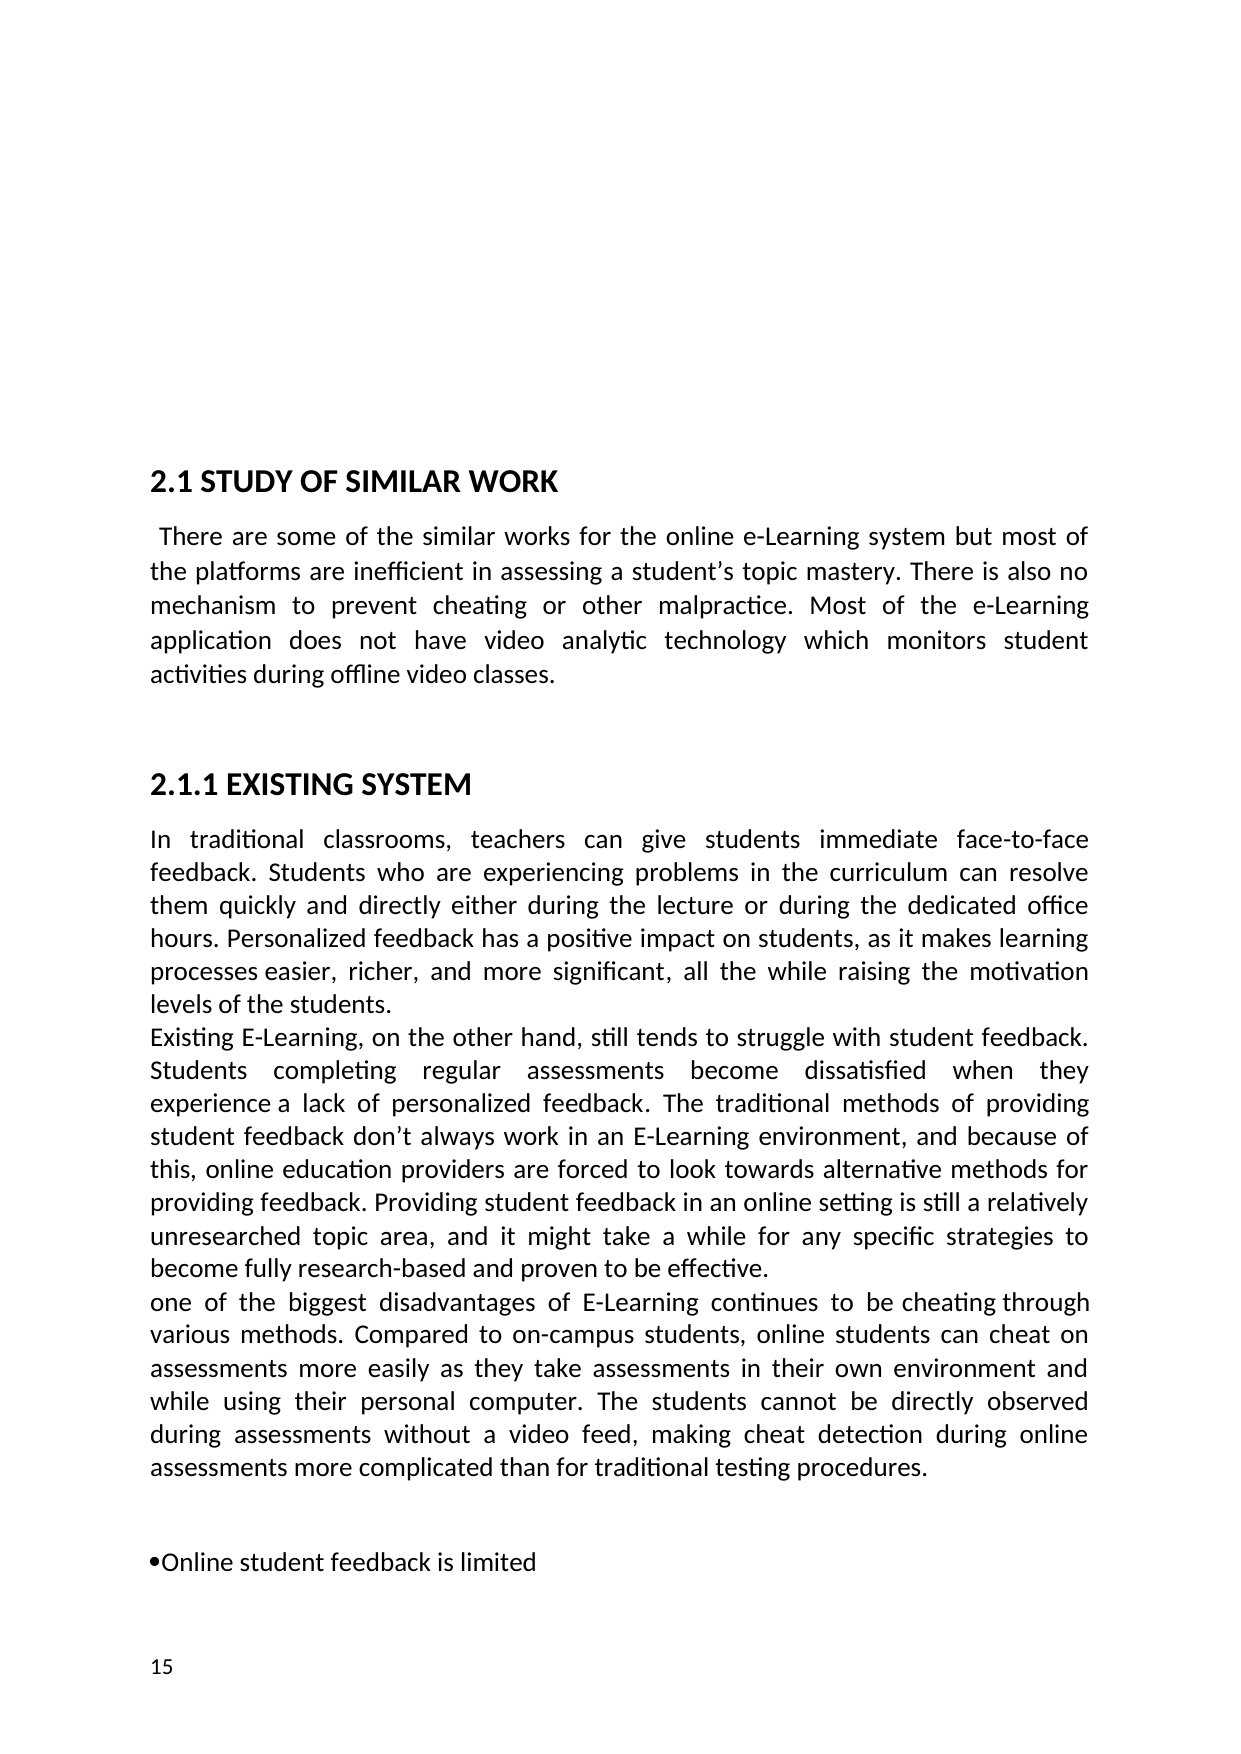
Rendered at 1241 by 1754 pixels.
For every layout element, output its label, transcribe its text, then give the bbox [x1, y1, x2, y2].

text one of the biggest disadvantages of E-Learning continues to be cheating through various methods. Compared to on-campus students, online students can cheat on assessments more easily as they take assessments in their own environment and while using their personal computer. The students cannot be directly observed during assessments without a video feed, making cheat detection during online assessments more complicated than for traditional testing procedures. [150, 1285, 1090, 1483]
text In traditional classrooms, teachers can give students immediate face-to-face feedback. Students who are experiencing problems in the curriculum can resolve them quickly and directly either during the lecture or during the dedicated office hours. Personalized feedback has a positive impact on students, as it makes learning processes easier, richer, and more significant, all the while raising the motivation levels of the students. [150, 822, 1090, 1021]
text 2.1.1 EXISTING SYSTEM [150, 763, 1090, 804]
subtitle Online student feedback is limited [150, 1516, 1090, 1578]
text Existing E-Learning, on the other hand, still tends to struggle with student feedback. Students completing regular assessments become dissatisfied when they experience a lack of personalized feedback. The traditional methods of providing student feedback don’t always work in an E-Learning environment, and because of this, online education providers are forced to look towards alternative methods for providing feedback. Providing student feedback in an online setting is still a relatively unresearched topic area, and it might take a while for any specific strategies to become fully research-based and proven to be effective. [150, 1021, 1090, 1285]
text 2.1 STUDY OF SIMILAR WORK [150, 460, 1090, 501]
text There are some of the similar works for the online e-Learning system but most of the platforms are inefficient in assessing a student’s topic mastery. There is also no mechanism to prevent cheating or other malpractice. Most of the e-Learning application does not have video analytic technology which monitors student activities during offline video classes. [150, 519, 1090, 691]
